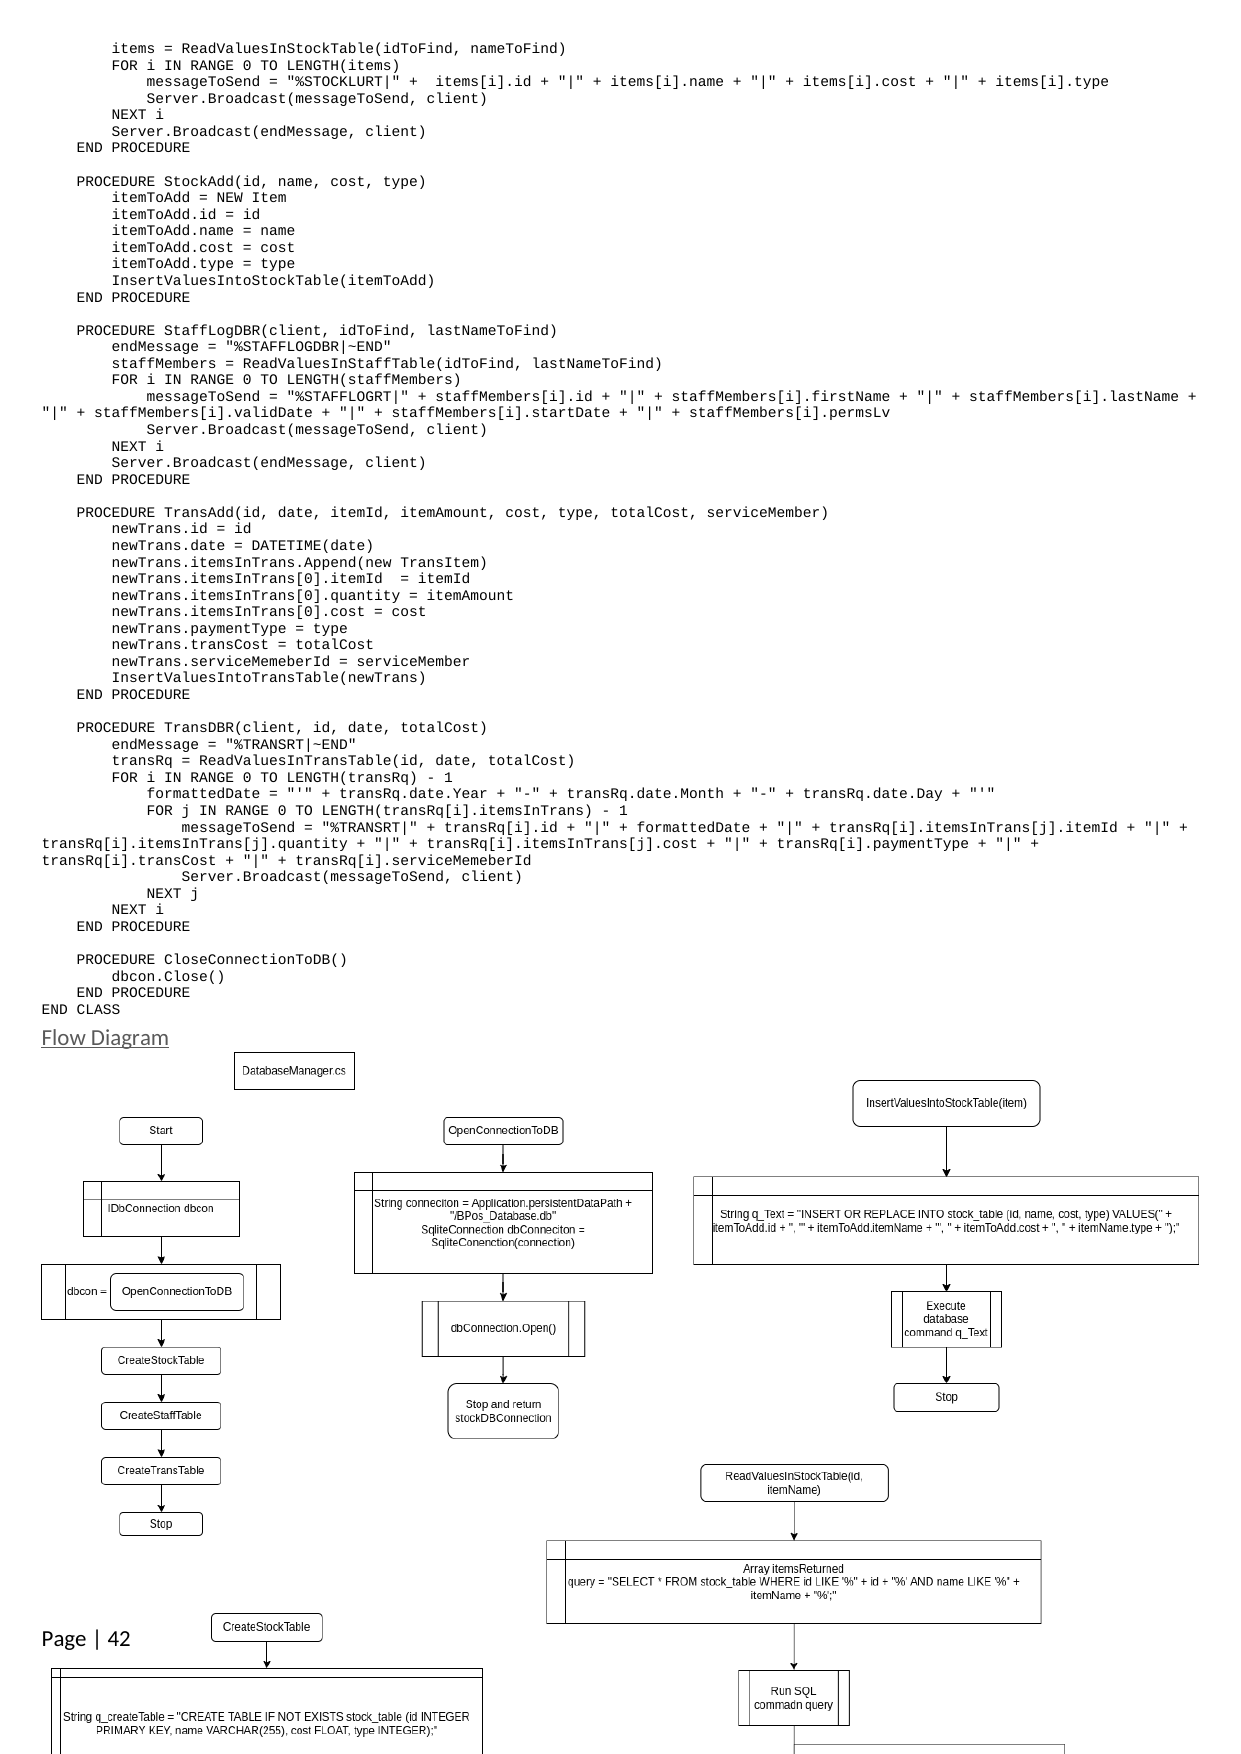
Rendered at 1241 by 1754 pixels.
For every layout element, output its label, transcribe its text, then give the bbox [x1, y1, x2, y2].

text itemToAdd.cost = cost [41, 240, 1199, 257]
text FOR j IN RANGE 0 TO LENGTH(transRq[i].itemsInTrans) - 1 [41, 803, 1199, 820]
text messageToSend = "%TRANSRT|" + transRq[i].id + "|" + formattedDate + "|" + transRq[i].itemsInTrans[j].itemId + "|" + transRq[i].itemsInTrans[j].quantity + "|" + transRq[i].itemsInTrans[j].cost + "|" + transRq[i].paymentType + "|" + transRq[i].transCost + "|" + transRq[i].serviceMemeberId [41, 820, 1199, 869]
text PROCEDURE TransDBR(client, id, date, totalCost) [41, 720, 1199, 737]
text END PROCEDURE [41, 919, 1199, 936]
text formattedDate = "'" + transRq.date.Year + "-" + transRq.date.Month + "-" + transRq.date.Day + "'" [41, 787, 1199, 803]
text endMessage = "%TRANSRT|~END" [41, 737, 1199, 753]
text END PROCEDURE [41, 290, 1199, 306]
text Server.Broadcast(messageToSend, client) [41, 91, 1199, 108]
text newTrans.itemsInTrans[0].cost = cost [41, 604, 1199, 621]
text END PROCEDURE [41, 141, 1199, 157]
text END CLASS [41, 1002, 1199, 1018]
text END PROCEDURE [41, 985, 1199, 1002]
text transRq = ReadValuesInTransTable(id, date, totalCost) [41, 753, 1199, 770]
text dbcon.Close() [41, 969, 1199, 985]
text newTrans.itemsInTrans[0].itemId = itemId [41, 571, 1199, 588]
text FOR i IN RANGE 0 TO LENGTH(items) [41, 58, 1199, 74]
text PROCEDURE StaffLogDBR(client, idToFind, lastNameToFind) [41, 323, 1199, 339]
picture [41, 1052, 1199, 1754]
text PROCEDURE TransAdd(id, date, itemId, itemAmount, cost, type, totalCost, serviceMember) [41, 505, 1199, 522]
text InsertValuesIntoTransTable(newTrans) [41, 671, 1199, 687]
text newTrans.transCost = totalCost [41, 638, 1199, 654]
text Server.Broadcast(messageToSend, client) [41, 422, 1199, 439]
text newTrans.serviceMemeberId = serviceMember [41, 654, 1199, 671]
text END PROCEDURE [41, 687, 1199, 704]
text itemToAdd = NEW Item [41, 190, 1199, 207]
text PROCEDURE StockAdd(id, name, cost, type) [41, 174, 1199, 190]
text endMessage = "%STAFFLOGDBR|~END" [41, 339, 1199, 356]
text FOR i IN RANGE 0 TO LENGTH(transRq) - 1 [41, 770, 1199, 787]
text NEXT j [41, 886, 1199, 903]
text NEXT i [41, 439, 1199, 455]
text newTrans.itemsInTrans[0].quantity = itemAmount [41, 588, 1199, 604]
text newTrans.paymentType = type [41, 621, 1199, 638]
subtitle Flow Diagram [41, 1023, 1199, 1051]
text itemToAdd.id = id [41, 207, 1199, 223]
text messageToSend = "%STAFFLOGRT|" + staffMembers[i].id + "|" + staffMembers[i].firstName + "|" + staffMembers[i].lastName + "|" + staffMembers[i].validDate + "|" + staffMembers[i].startDate + "|" + staffMembers[i].permsLv [41, 389, 1199, 422]
text Server.Broadcast(messageToSend, client) [41, 869, 1199, 886]
text itemToAdd.name = name [41, 223, 1199, 240]
text InsertValuesIntoStockTable(itemToAdd) [41, 273, 1199, 290]
text Server.Broadcast(endMessage, client) [41, 124, 1199, 141]
text PROCEDURE CloseConnectionToDB() [41, 952, 1199, 969]
text newTrans.itemsInTrans.Append(new TransItem) [41, 555, 1199, 571]
text itemToAdd.type = type [41, 257, 1199, 273]
text items = ReadValuesInStockTable(idToFind, nameToFind) [41, 41, 1199, 58]
text Server.Broadcast(endMessage, client) [41, 455, 1199, 472]
text FOR i IN RANGE 0 TO LENGTH(staffMembers) [41, 373, 1199, 389]
text newTrans.date = DATETIME(date) [41, 538, 1199, 555]
text NEXT i [41, 108, 1199, 124]
text messageToSend = "%STOCKLURT|" + items[i].id + "|" + items[i].name + "|" + items[i].cost + "|" + items[i].type [41, 74, 1199, 91]
text NEXT i [41, 903, 1199, 919]
text staffMembers = ReadValuesInStaffTable(idToFind, lastNameToFind) [41, 356, 1199, 373]
text END PROCEDURE [41, 472, 1199, 488]
text newTrans.id = id [41, 522, 1199, 538]
